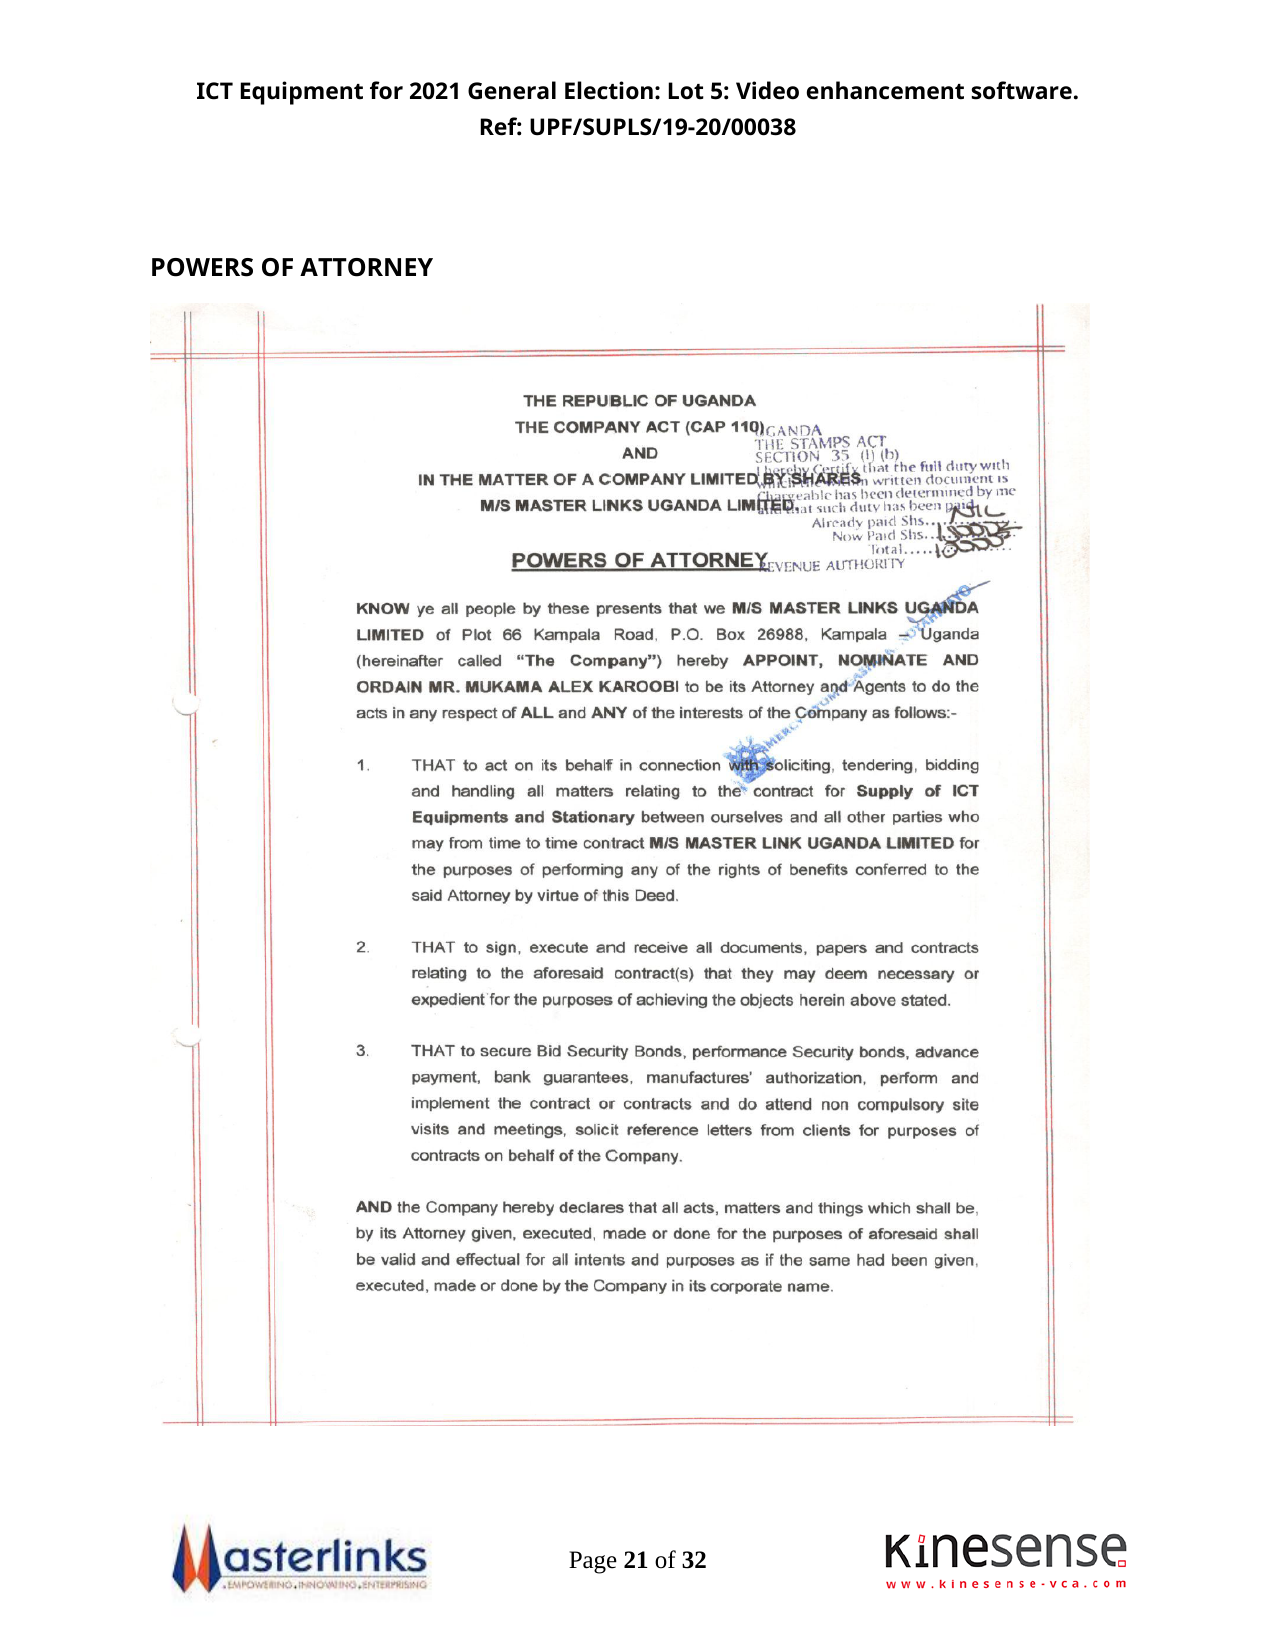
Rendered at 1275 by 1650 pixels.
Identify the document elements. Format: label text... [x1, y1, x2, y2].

text POWERS OF ATTORNEY [150, 250, 1125, 284]
picture [150, 1509, 455, 1617]
picture [871, 1529, 1132, 1593]
